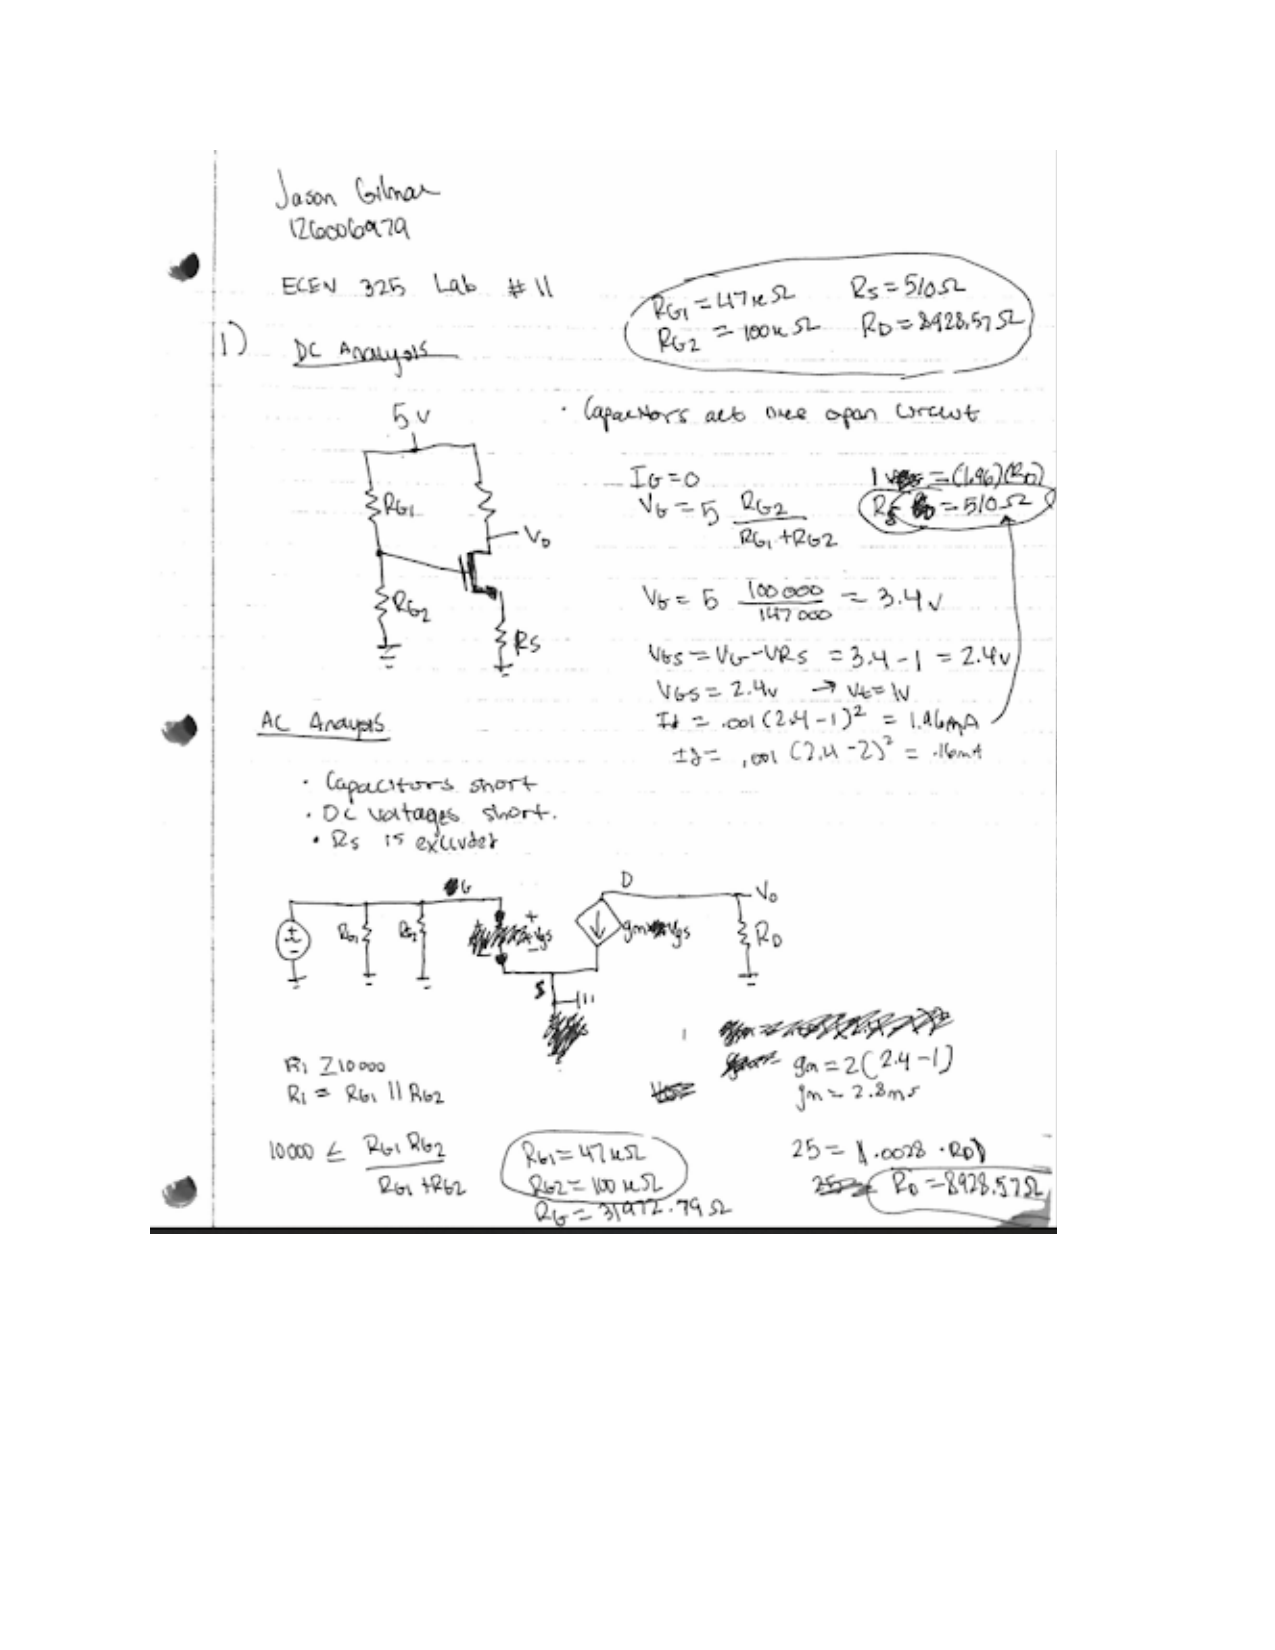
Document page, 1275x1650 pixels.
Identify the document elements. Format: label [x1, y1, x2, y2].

picture [150, 150, 1057, 1234]
